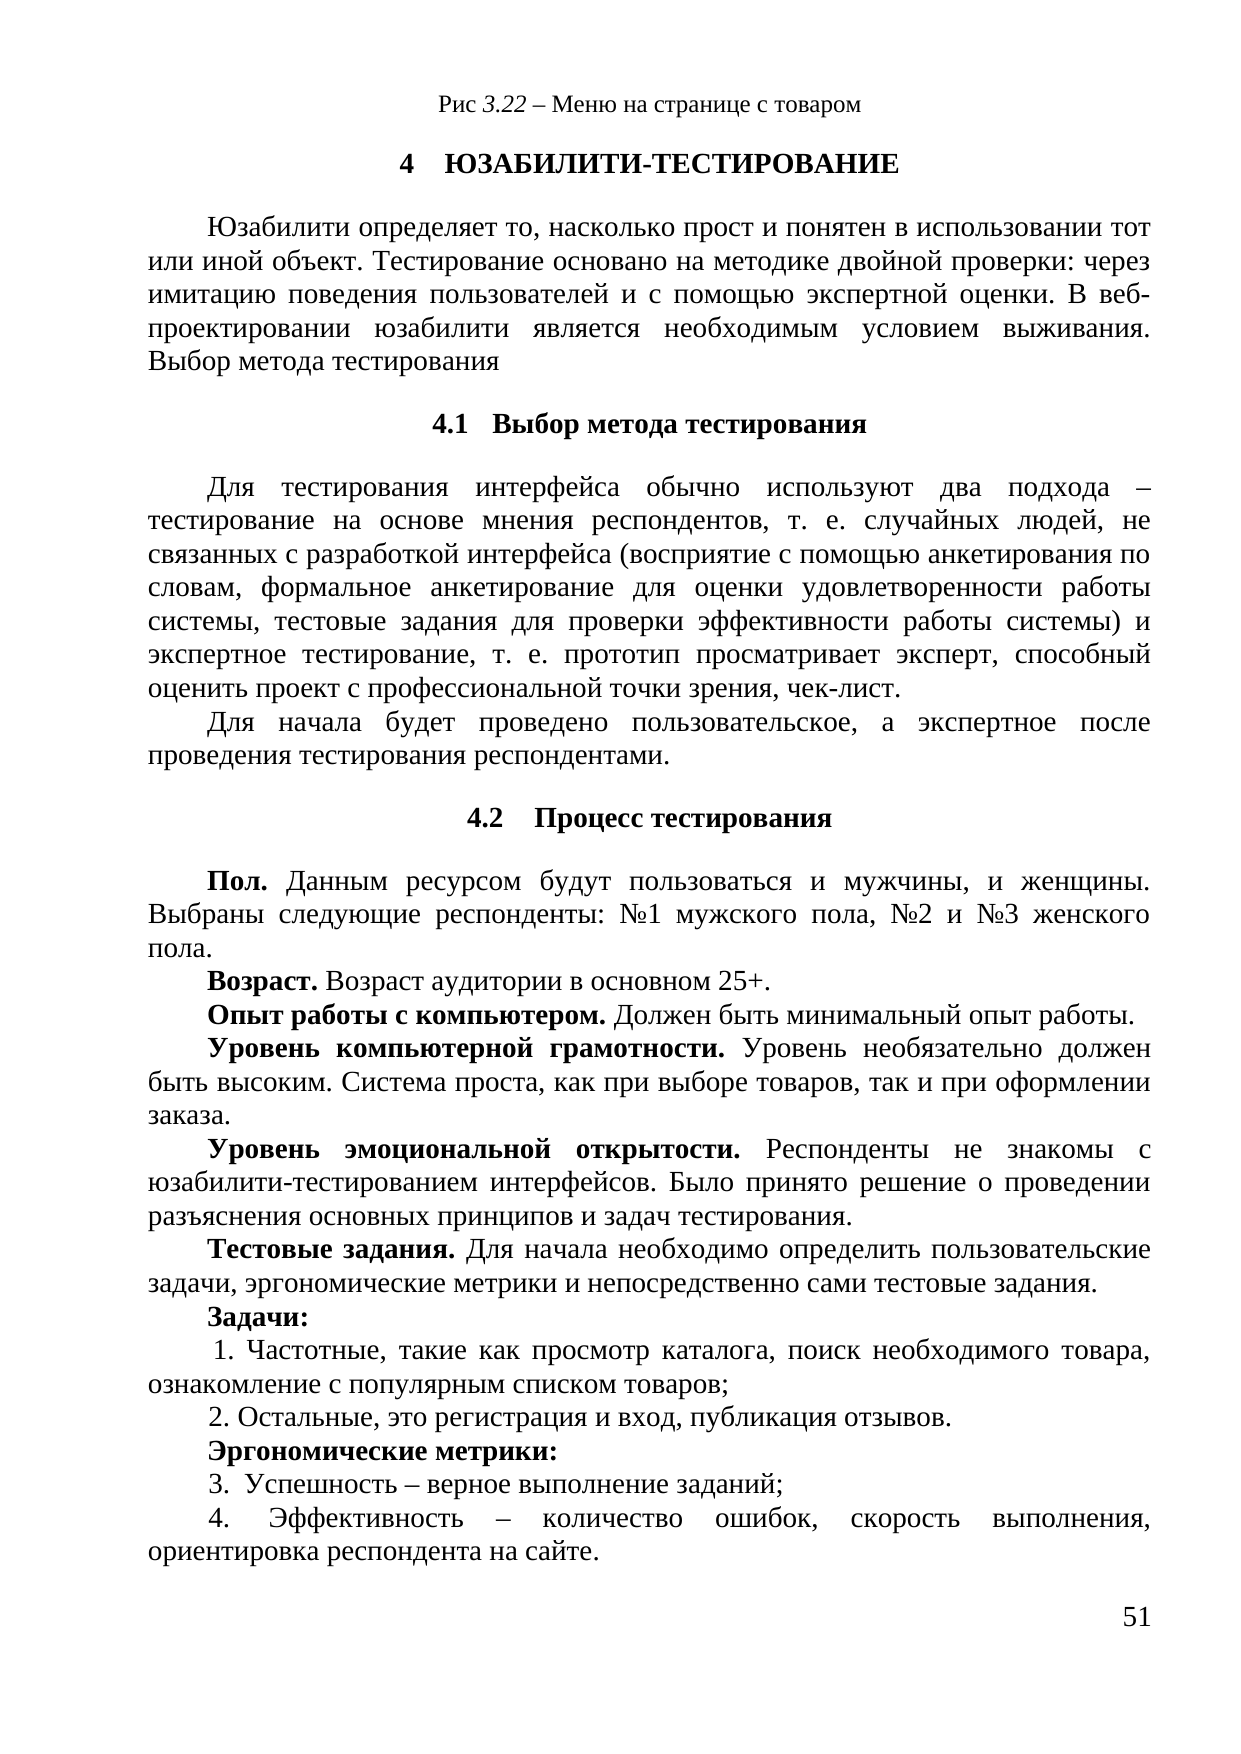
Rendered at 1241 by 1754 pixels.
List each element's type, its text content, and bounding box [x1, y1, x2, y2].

text 4. Эффективность – количество ошибок, скорость выполнения, ориентировка респондента на сайте. [148, 1500, 1152, 1567]
text Пол. Данным ресурсом будут пользоваться и мужчины, и женщины. Выбраны следующие респонденты: №1 мужского пола, №2 и №3 женского пола. [148, 863, 1152, 963]
text 3. Успешность – верное выполнение заданий; [148, 1466, 1152, 1500]
text Эргономические метрики: [148, 1433, 1152, 1466]
text Тестовые задания. Для начала необходимо определить пользовательские задачи, эргономические метрики и непосредственно сами тестовые задания. [148, 1232, 1152, 1299]
text Задачи: [148, 1299, 1152, 1332]
text Уровень компьютерной грамотности. Уровень необязательно должен быть высоким. Система проста, как при выборе товаров, так и при оформлении заказа. [148, 1030, 1152, 1131]
subtitle Выбор метода тестирования [148, 406, 1152, 440]
text 2. Остальные, это регистрация и вход, публикация отзывов. [148, 1399, 1152, 1433]
text Юзабилити определяет то, насколько прост и понятен в использовании тот или иной объект. Тестирование основано на методике двойной проверки: через имитацию поведения пользователей и с помощью экспертной оценки. В веб-проектировании юзабилити является необходимым условием выживания. Выбор метода тестирования [148, 209, 1152, 377]
text 1. Частотные, такие как просмотр каталога, поиск необходимого товара, ознакомление с популярным списком товаров; [148, 1332, 1152, 1399]
text Опыт работы с компьютером. Должен быть минимальный опыт работы. [148, 997, 1152, 1030]
text Возраст. Возраст аудитории в основном 25+. [148, 963, 1152, 997]
subtitle Процесс тестирования [148, 800, 1152, 833]
text Для тестирования интерфейса обычно используют два подхода – тестирование на основе мнения респондентов, т. е. случайных людей, не связанных с разработкой интерфейса (восприятие с помощью анкетирования по словам, формальное анкетирование для оценки удовлетворенности работы системы, тестовые задания для проверки эффективности работы системы) и экспертное тестирование, т. е. прототип просматривает эксперт, способный оценить проект с профессиональной точки зрения, чек-лист. [148, 469, 1152, 704]
text Уровень эмоциональной открытости. Респонденты не знакомы с юзабилити-тестированием интерфейсов. Было принято решение о проведении разъяснения основных принципов и задач тестирования. [148, 1131, 1152, 1232]
subtitle ЮЗАБИЛИТИ-ТЕСТИРОВАНИЕ [148, 147, 1152, 180]
text Для начала будет проведено пользовательское, а экспертное после проведения тестирования респондентами. [148, 704, 1152, 771]
text Рис 3.22 – Меню на странице с товаром [148, 89, 1152, 117]
